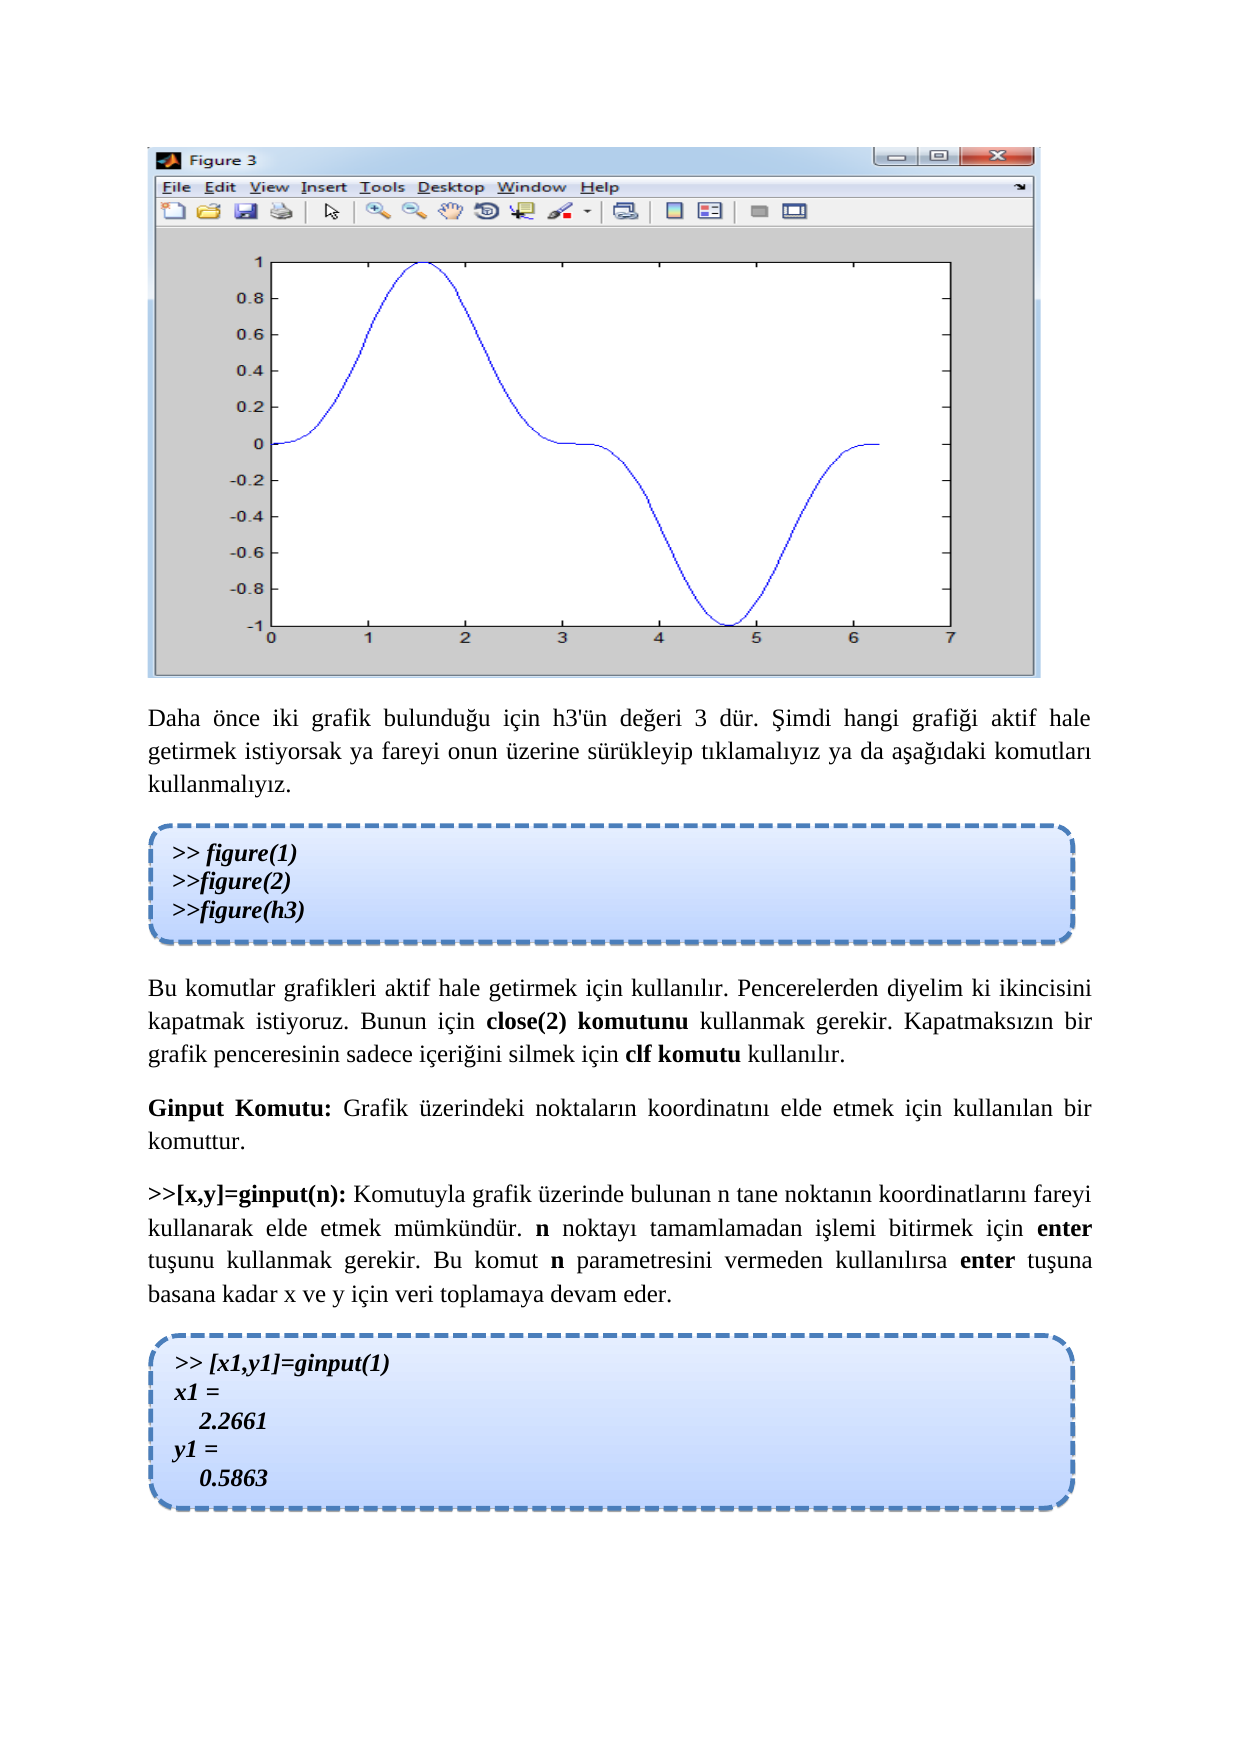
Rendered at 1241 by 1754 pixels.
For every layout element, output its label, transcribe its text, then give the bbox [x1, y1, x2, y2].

text Bu komutlar grafikleri aktif hale getirmek için kullanılır. Pencerelerden diyelim ki ikincisini kapatmak istiyoruz. Bunun için close(2) komutunu kullanmak gerekir. Kapatmaksızın bir grafik penceresinin sadece içeriğini silmek için clf komutu kullanılır. [148, 973, 1093, 1068]
text Daha önce iki grafik bulunduğu için h3'ün değeri 3 dür. Şimdi hangi grafiği aktif hale getirmek istiyorsak ya fareyi onun üzerine sürükleyip tıklamalıyız ya da aşağıdaki komutları kullanmalıyız. [148, 703, 1093, 798]
text >>[x,y]=ginput(n): Komutuyla grafik üzerinde bulunan n tane noktanın koordinatlarını fareyi kullanarak elde etmek mümkündür. n noktayı tamamlamadan işlemi bitirmek için enter tuşunu kullanmak gerekir. Bu komut n parametresini vermeden kullanılırsa enter tuşuna basana kadar x ve y için veri toplamaya devam eder. [148, 1179, 1093, 1307]
picture [147, 147, 1041, 678]
text Ginput Komutu: Grafik üzerindeki noktaların koordinatını elde etmek için kullanılan bir komuttur. [148, 1093, 1093, 1154]
